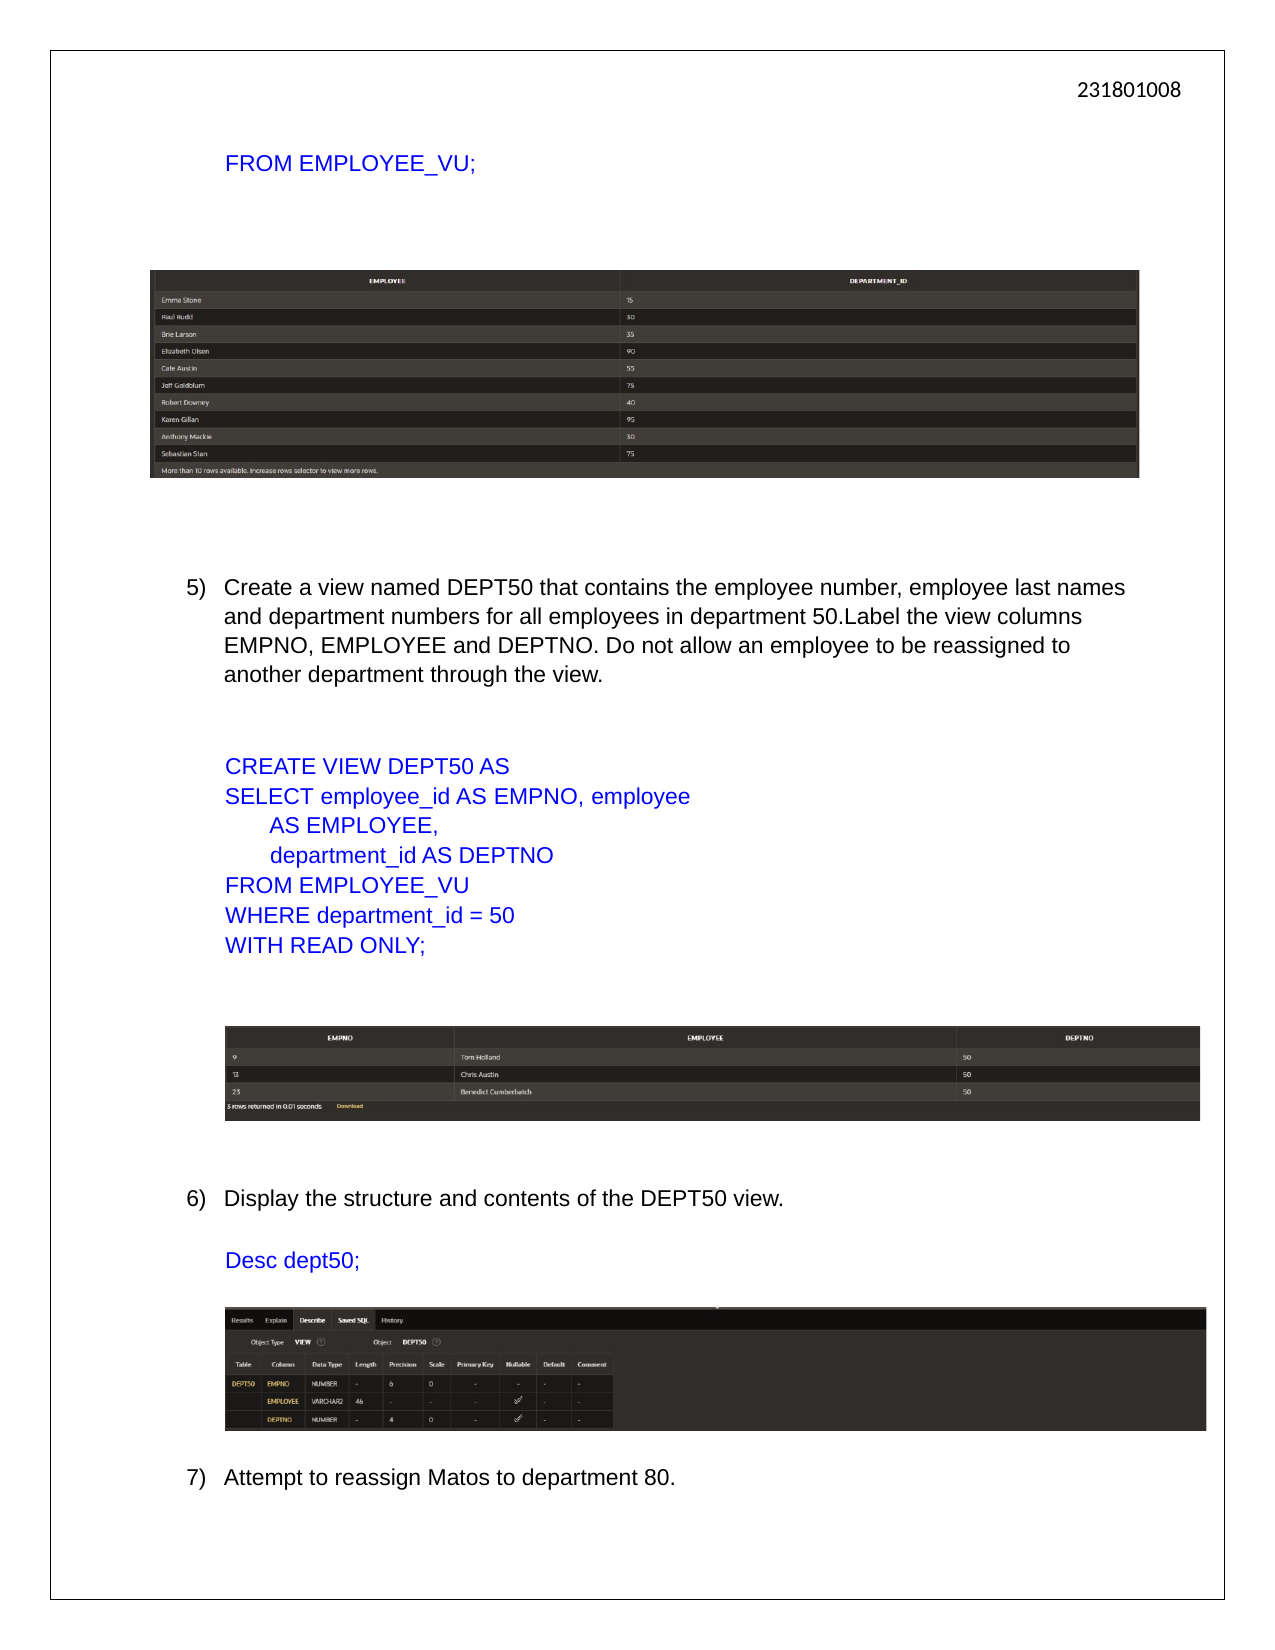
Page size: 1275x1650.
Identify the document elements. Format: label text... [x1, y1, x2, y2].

list Attempt to reassign Matos to department 80. [186, 1464, 1129, 1490]
text FROM EMPLOYEE_VU [224, 872, 1139, 898]
text WHERE department_id = 50 [224, 902, 1139, 928]
picture [150, 270, 1140, 478]
text department_id AS DEPTNO [269, 842, 1139, 868]
text Desc dept50; [224, 1247, 1139, 1273]
list Create a view named DEPT50 that contains the employee number, employee last names and department numbers for all employees in department 50.Label the view columns EMPNO, EMPLOYEE and DEPTNO. Do not allow an employee to be reassigned to another department through the view. [186, 574, 1129, 687]
picture [225, 1026, 1200, 1121]
text SELECT employee_id AS EMPNO, employee AS EMPLOYEE, [224, 783, 691, 838]
list Display the structure and contents of the DEPT50 view. [186, 1185, 1129, 1211]
text CREATE VIEW DEPT50 AS [224, 753, 1139, 779]
text FROM EMPLOYEE_VU; [224, 150, 1139, 176]
text WITH READ ONLY; [224, 932, 1139, 958]
picture [225, 1307, 1207, 1431]
